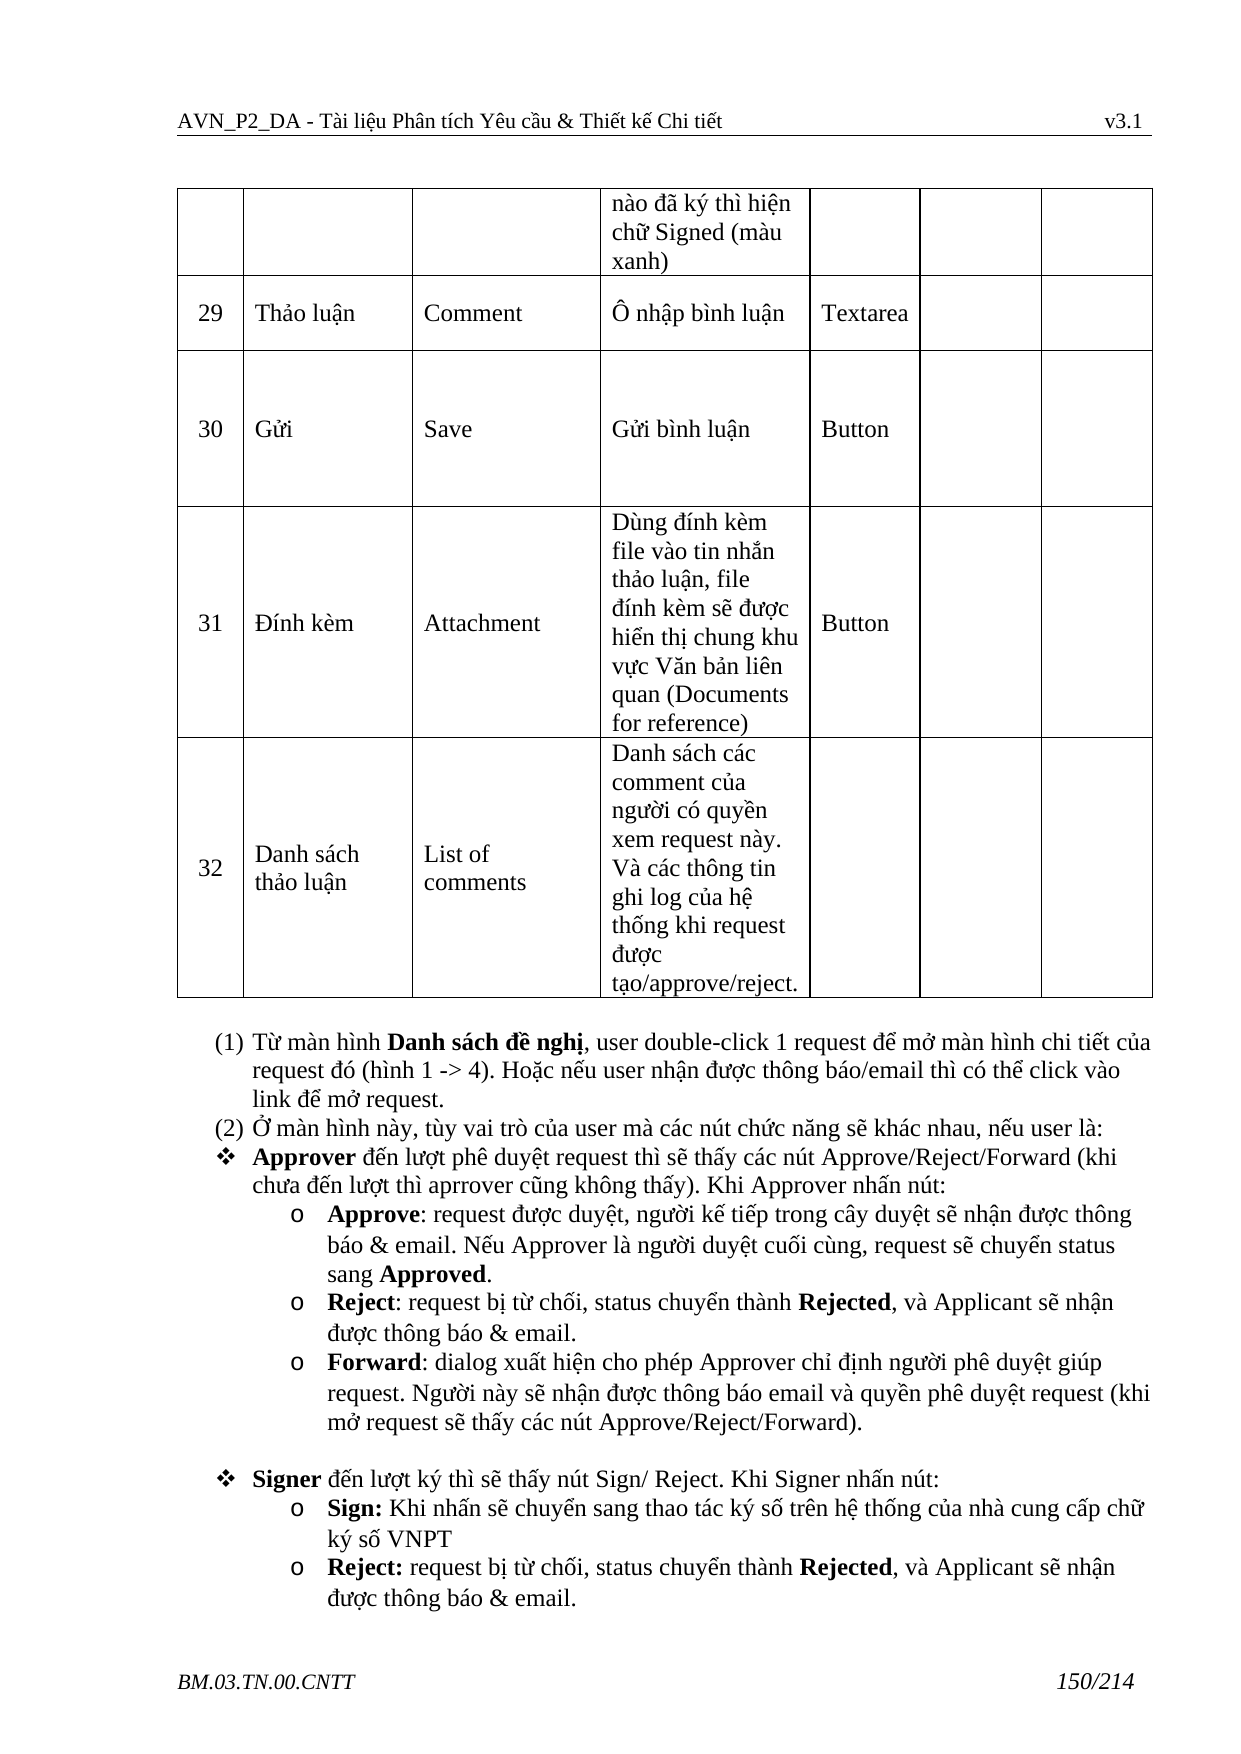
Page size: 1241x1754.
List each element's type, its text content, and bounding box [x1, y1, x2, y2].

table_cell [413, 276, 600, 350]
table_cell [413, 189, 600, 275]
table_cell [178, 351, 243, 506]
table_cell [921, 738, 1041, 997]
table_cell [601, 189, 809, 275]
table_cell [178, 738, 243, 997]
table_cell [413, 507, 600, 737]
list Ở màn hình này, tùy vai trò của user mà các nút chức năng sẽ khác nhau, nếu user là: [214, 1113, 1152, 1142]
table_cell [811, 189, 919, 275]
list Approve: request được duyệt, người kế tiếp trong cây duyệt sẽ nhận được thông báo & email. Nếu Approver là người duyệt cuối cùng, request sẽ chuyển status sang Approved. [289, 1199, 1152, 1287]
list Signer đến lượt ký thì sẽ thấy nút Sign/ Reject. Khi Signer nhấn nút: [214, 1464, 1152, 1493]
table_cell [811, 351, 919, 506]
list Từ màn hình Danh sách đề nghị, user double-click 1 request để mở màn hình chi tiết của request đó (hình 1 -> 4). Hoặc nếu user nhận được thông báo/email thì có thể click vào link để mở request. [214, 1027, 1152, 1113]
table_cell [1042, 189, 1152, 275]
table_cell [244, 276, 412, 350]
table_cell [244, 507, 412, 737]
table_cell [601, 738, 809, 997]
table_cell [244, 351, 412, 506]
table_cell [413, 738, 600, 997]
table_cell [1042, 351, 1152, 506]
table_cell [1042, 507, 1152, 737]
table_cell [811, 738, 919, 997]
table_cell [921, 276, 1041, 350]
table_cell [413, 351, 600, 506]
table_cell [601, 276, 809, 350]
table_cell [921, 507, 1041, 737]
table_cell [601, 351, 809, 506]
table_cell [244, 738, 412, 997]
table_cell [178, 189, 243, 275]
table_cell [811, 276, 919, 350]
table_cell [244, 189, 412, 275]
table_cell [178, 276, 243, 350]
list Sign: Khi nhấn sẽ chuyển sang thao tác ký số trên hệ thống của nhà cung cấp chữ ký số VNPT [289, 1493, 1152, 1552]
list Reject: request bị từ chối, status chuyển thành Rejected, và Applicant sẽ nhận được thông báo & email. [289, 1552, 1152, 1612]
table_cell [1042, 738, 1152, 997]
list Reject: request bị từ chối, status chuyển thành Rejected, và Applicant sẽ nhận được thông báo & email. [289, 1287, 1152, 1347]
list Forward: dialog xuất hiện cho phép Approver chỉ định người phê duyệt giúp request. Người này sẽ nhận được thông báo email và quyền phê duyệt request (khi mở request sẽ thấy các nút Approve/Reject/Forward). [289, 1347, 1152, 1435]
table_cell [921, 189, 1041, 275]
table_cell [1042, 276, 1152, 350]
list Approver đến lượt phê duyệt request thì sẽ thấy các nút Approve/Reject/Forward (khi chưa đến lượt thì aprrover cũng không thấy). Khi Approver nhấn nút: [214, 1142, 1152, 1199]
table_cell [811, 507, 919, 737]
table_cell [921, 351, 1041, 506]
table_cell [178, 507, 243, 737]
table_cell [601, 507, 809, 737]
